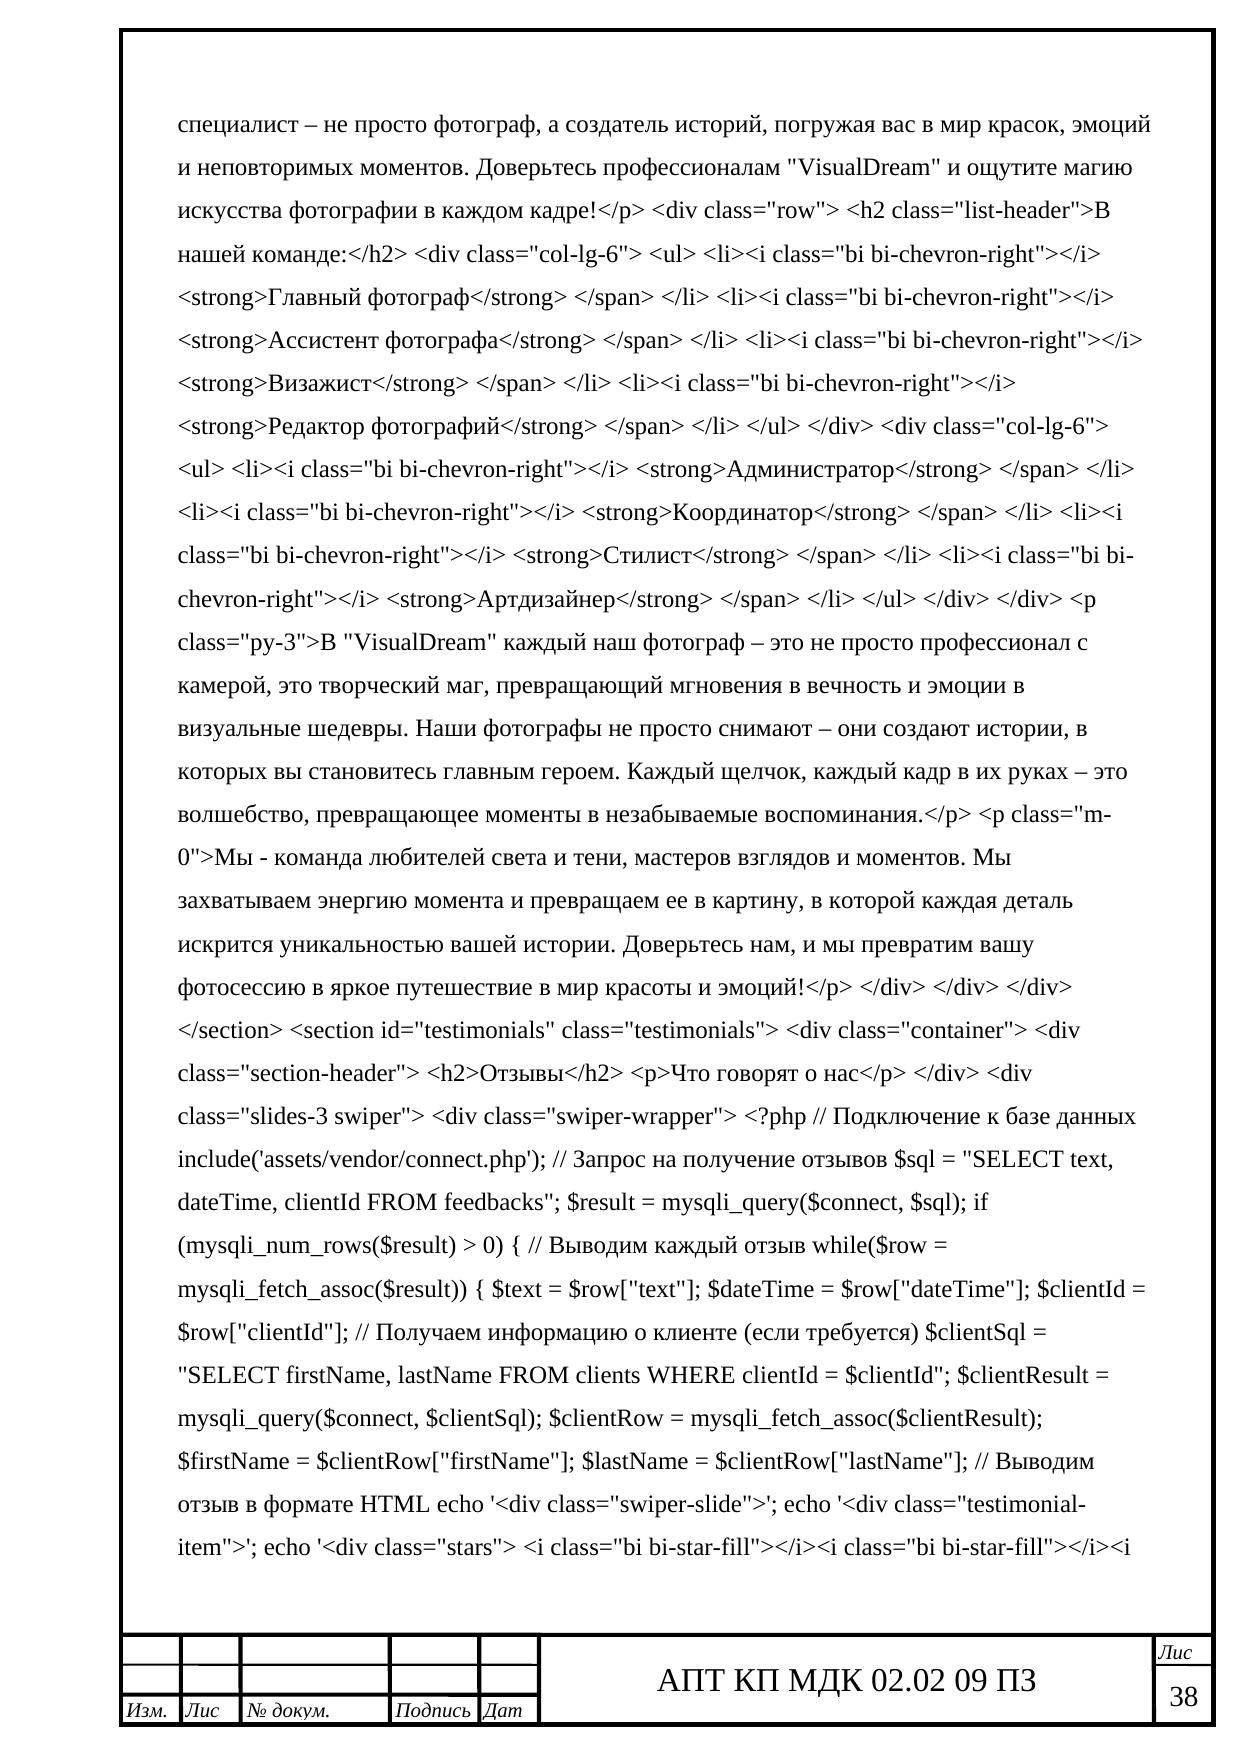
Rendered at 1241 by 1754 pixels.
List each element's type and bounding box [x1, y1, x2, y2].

text [177, 109, 1152, 1561]
